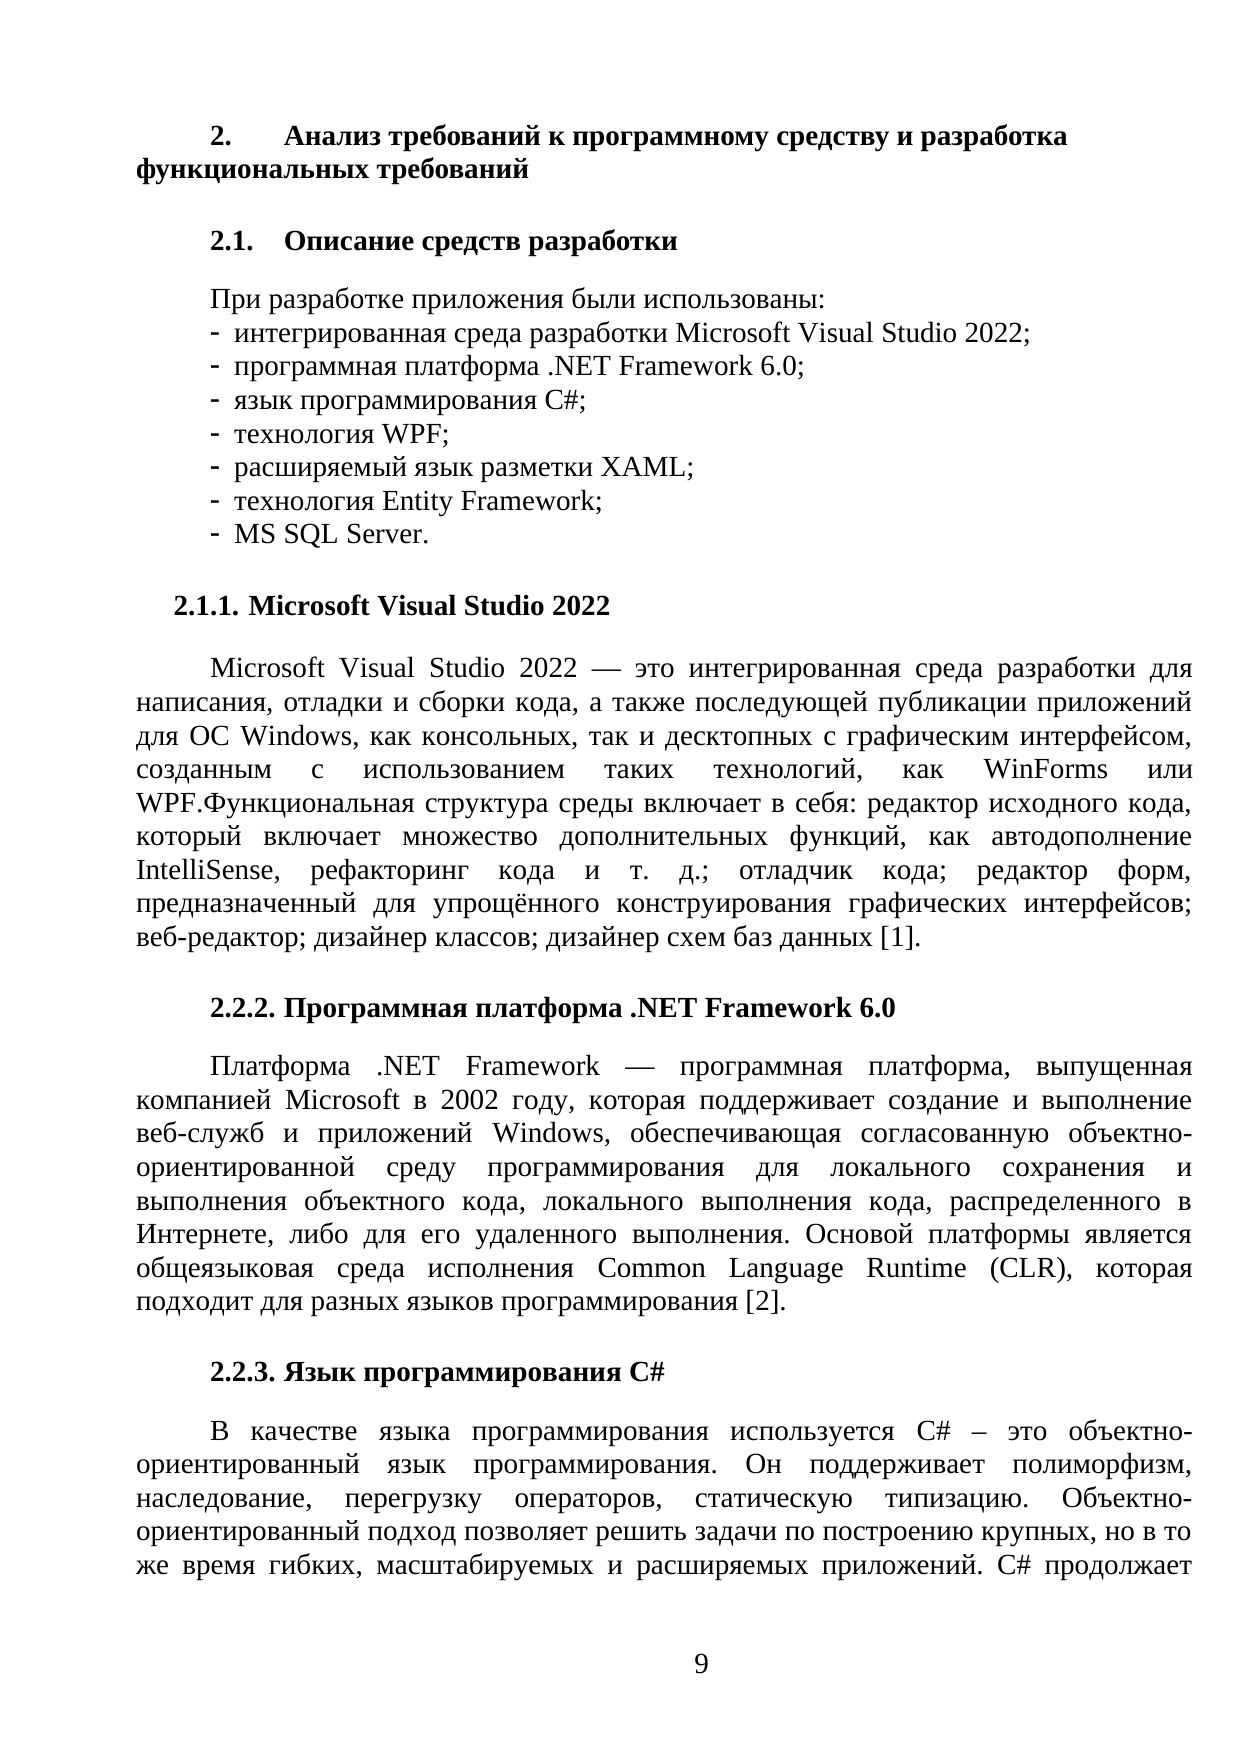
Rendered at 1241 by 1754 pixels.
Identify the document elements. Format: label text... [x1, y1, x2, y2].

subtitle Программная платформа .NET Framework 6.0 [136, 990, 1193, 1023]
list технология Entity Framework; [136, 483, 1193, 517]
list MS SQL Server. [136, 517, 1193, 550]
subtitle Анализ требований к программному средству и разработка функциональных требований [136, 118, 1193, 185]
text Платформа .NET Framework — программная платформа, выпущенная компанией Microsoft в 2002 году, которая поддерживает создание и выполнение веб-служб и приложений Windows, обеспечивающая согласованную объектно-ориентированной среду программирования для локального сохранения и выполнения объектного кода, локального выполнения кода, распределенного в Интернете, либо для его удаленного выполнения. Основой платформы является общеязыковая среда исполнения Common Language Runtime (CLR), которая подходит для разных языков программирования [2]. [136, 1048, 1193, 1317]
list интегрированная среда разработки Microsoft Visual Studio 2022; [136, 315, 1193, 348]
list язык программирования C#; [136, 382, 1193, 416]
text Microsoft Visual Studio 2022 — это интегрированная среда разработки для написания, отладки и сборки кода, а также последующей публикации приложений для ОС Windows, как консольных, так и десктопных с графическим интерфейсом, созданным с использованием таких технологий, как WinForms или WPF.Функциональная структура среды включает в себя: редактор исходного кода, который включает множество дополнительных функций, как автодополнение IntelliSense, рефакторинг кода и т. д.; отладчик кода; редактор форм, предназначенный для упрощённого конструирования графических интерфейсов; веб-редактор; дизайнер классов; дизайнер схем баз данных [1]. [136, 651, 1193, 952]
list программная платформа .NET Framework 6.0; [136, 348, 1193, 382]
list расширяемый язык разметки XAML; [136, 449, 1193, 483]
list технология WPF; [136, 416, 1193, 449]
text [136, 1413, 1193, 1581]
list При разработке приложения были использованы: [136, 281, 1193, 315]
subtitle Microsoft Visual Studio 2022 [173, 588, 1193, 621]
subtitle Описание средств разработки [136, 223, 1193, 256]
subtitle Язык программирования C# [136, 1354, 1193, 1388]
